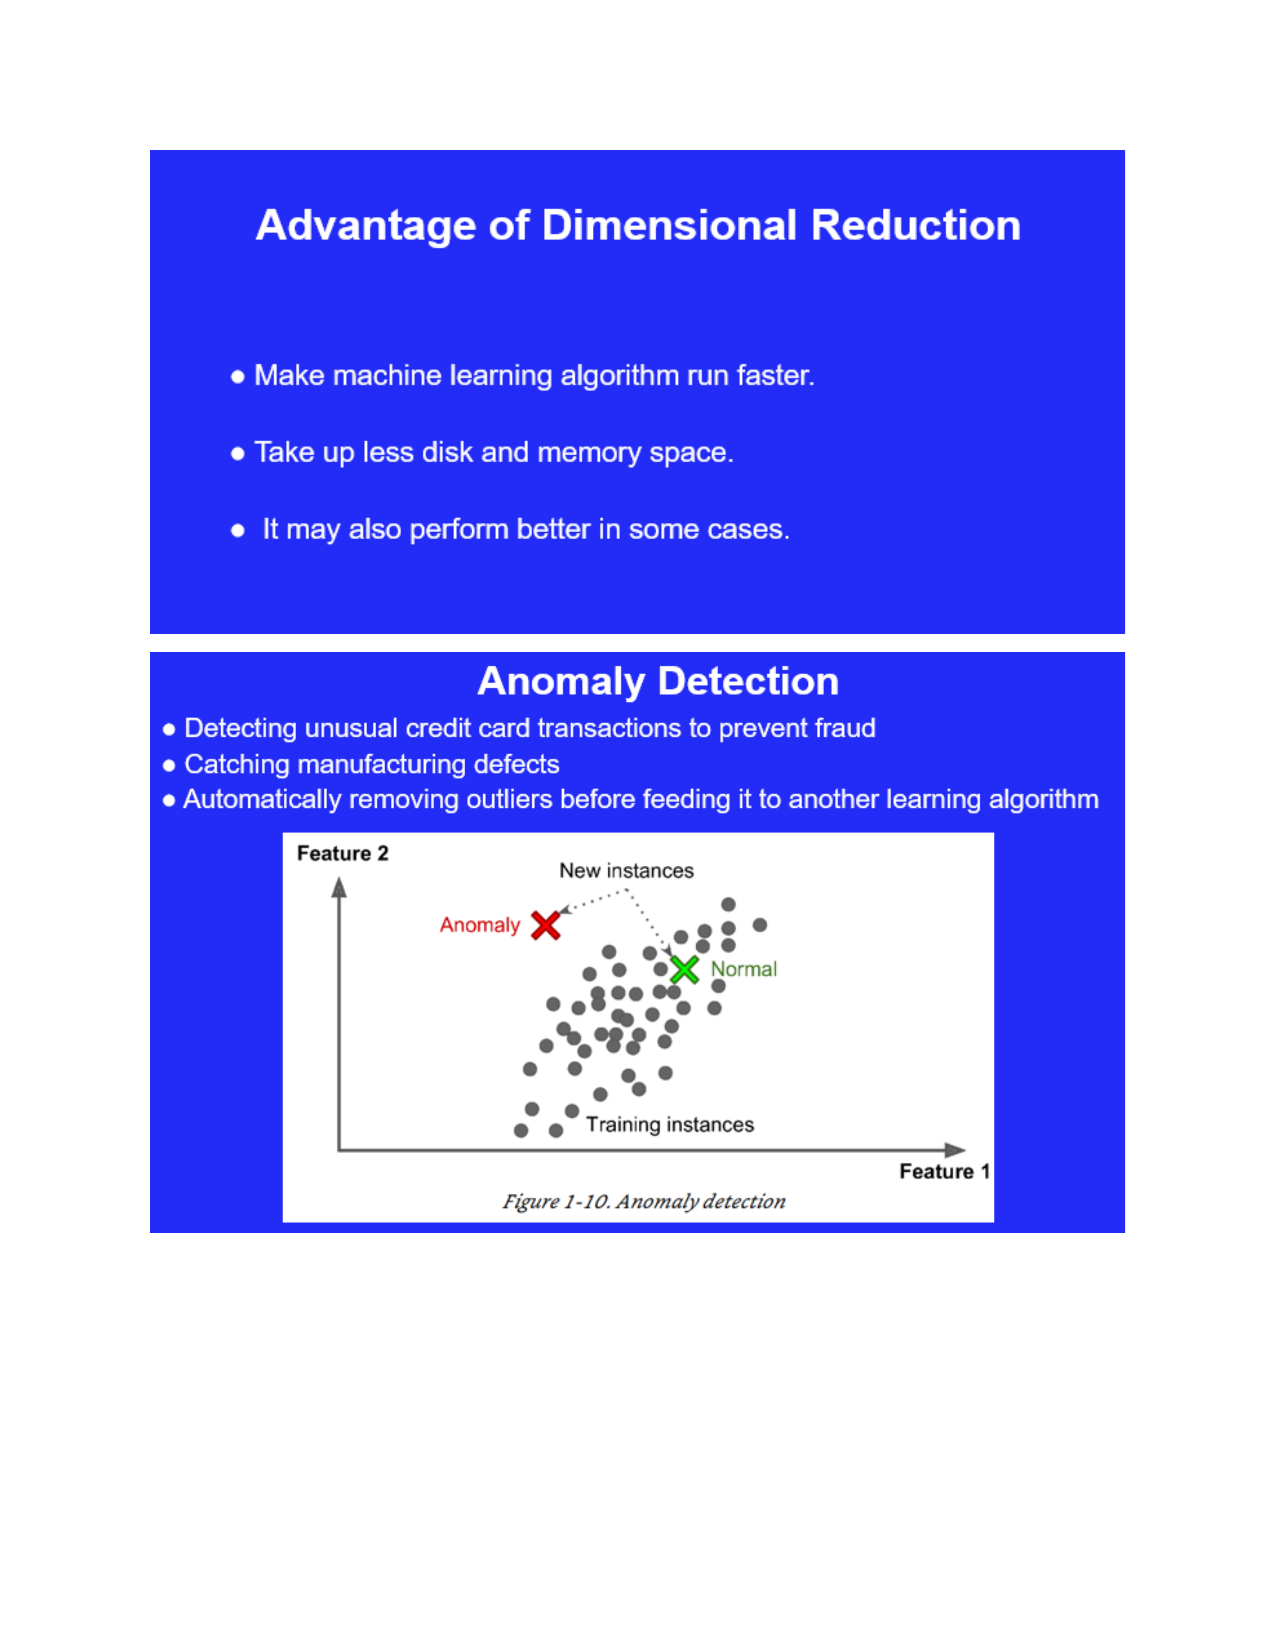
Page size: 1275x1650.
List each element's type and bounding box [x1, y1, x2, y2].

picture [150, 652, 1125, 1233]
picture [150, 150, 1125, 634]
